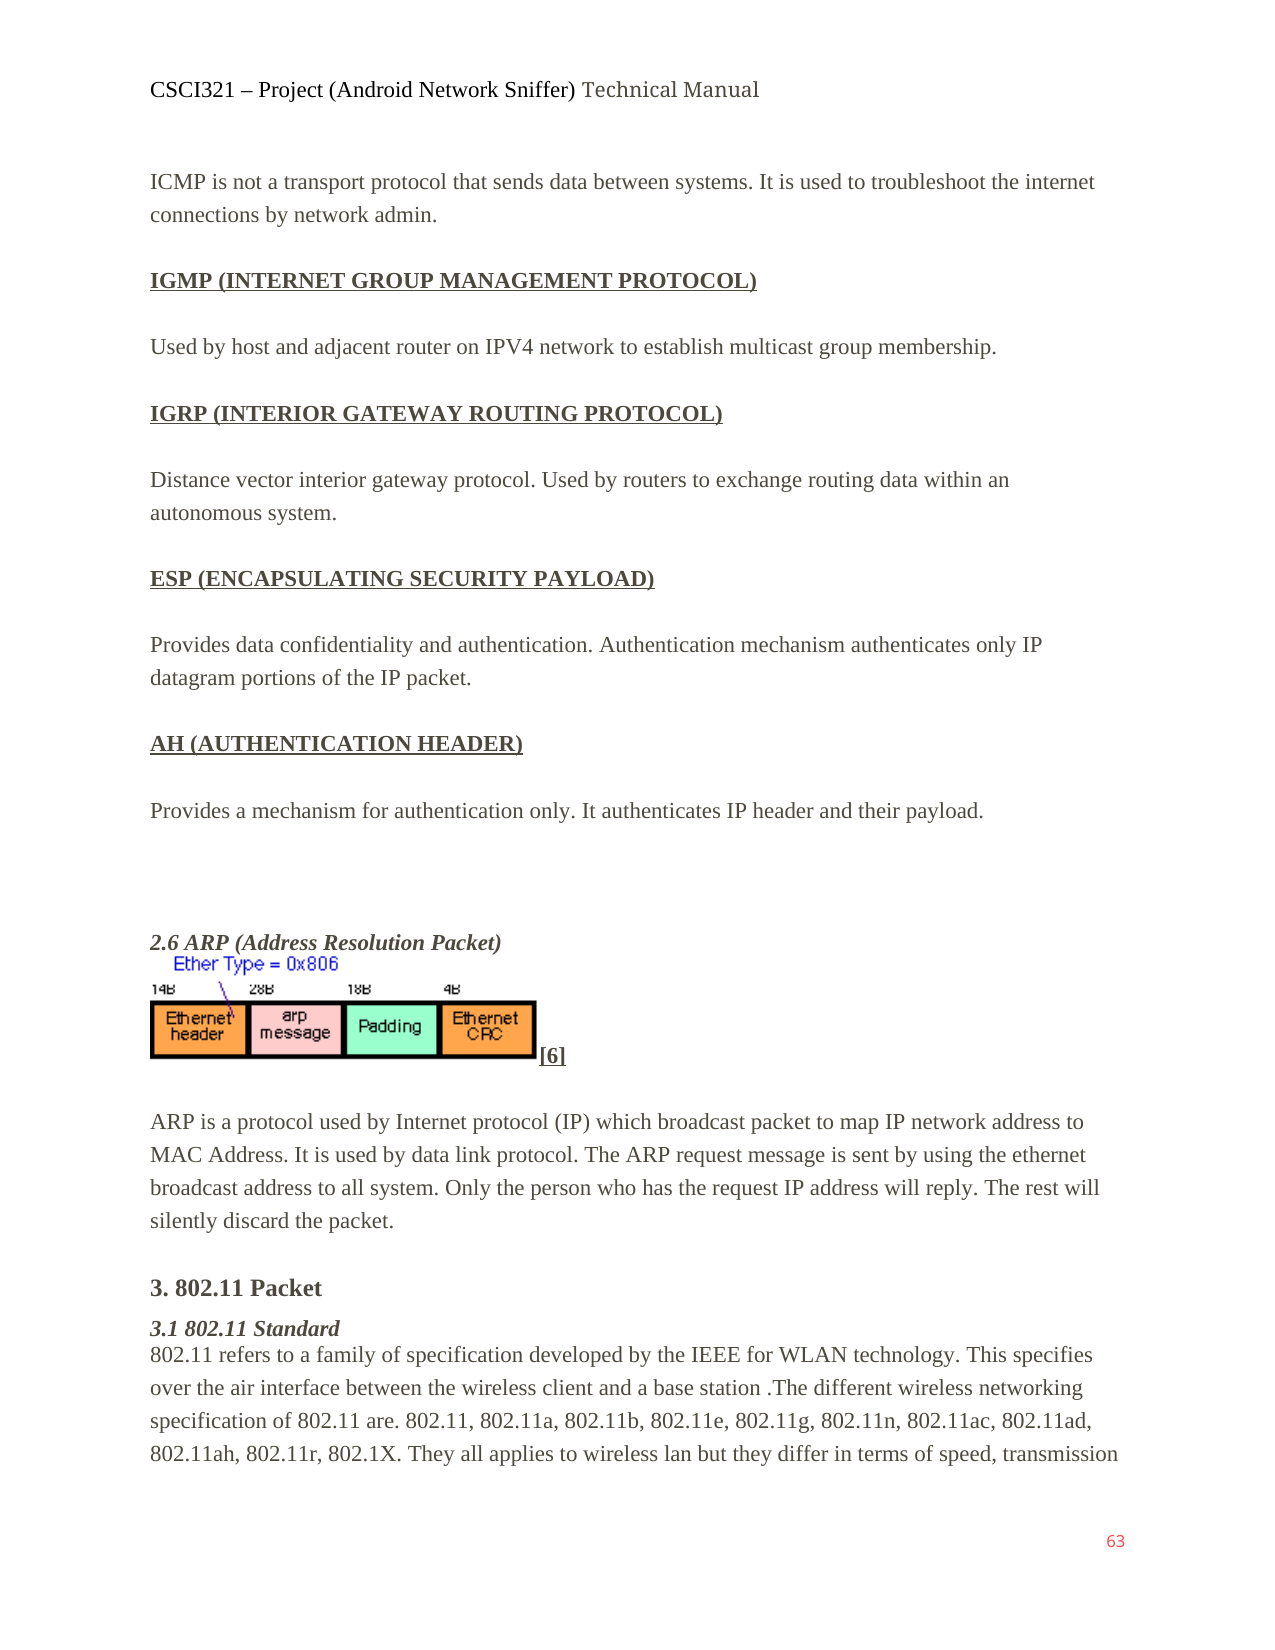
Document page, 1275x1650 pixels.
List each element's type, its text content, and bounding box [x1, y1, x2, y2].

subtitle 2.6 ARP (Address Resolution Packet) [150, 929, 1125, 956]
text AH (AUTHENTICATION HEADER) [150, 731, 1125, 757]
text ARP is a protocol used by Internet protocol (IP) which broadcast packet to map IP network address to MAC Address. It is used by data link protocol. The ARP request message is sent by using the ethernet broadcast address to all system. Only the person who has the request IP address will reply. The rest will silently discard the packet. [150, 1108, 1125, 1233]
text IGRP (INTERIOR GATEWAY ROUTING PROTOCOL) [150, 400, 1125, 426]
subtitle 3.1 802.11 Standard [150, 1314, 1125, 1341]
text Provides a mechanism for authentication only. It authenticates IP header and their payload. [150, 797, 1125, 823]
text Provides data confidentiality and authentication. Authentication mechanism authenticates only IP datagram portions of the IP packet. [150, 631, 1125, 691]
text Distance vector interior gateway protocol. Used by routers to exchange routing data within an autonomous system. [150, 466, 1125, 525]
text IGMP (INTERNET GROUP MANAGEMENT PROTOCOL) [150, 267, 1125, 293]
text Used by host and adjacent router on IPV4 network to establish multicast group membership. [150, 333, 1125, 360]
text ESP (ENCAPSULATING SECURITY PAYLOAD) [150, 565, 1125, 591]
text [150, 1341, 1125, 1466]
text ICMP is not a transport protocol that sends data between systems. It is used to troubleshoot the internet connections by network admin. [150, 168, 1125, 227]
picture [150, 955, 539, 1064]
subtitle 3. 802.11 Packet [150, 1273, 1125, 1302]
